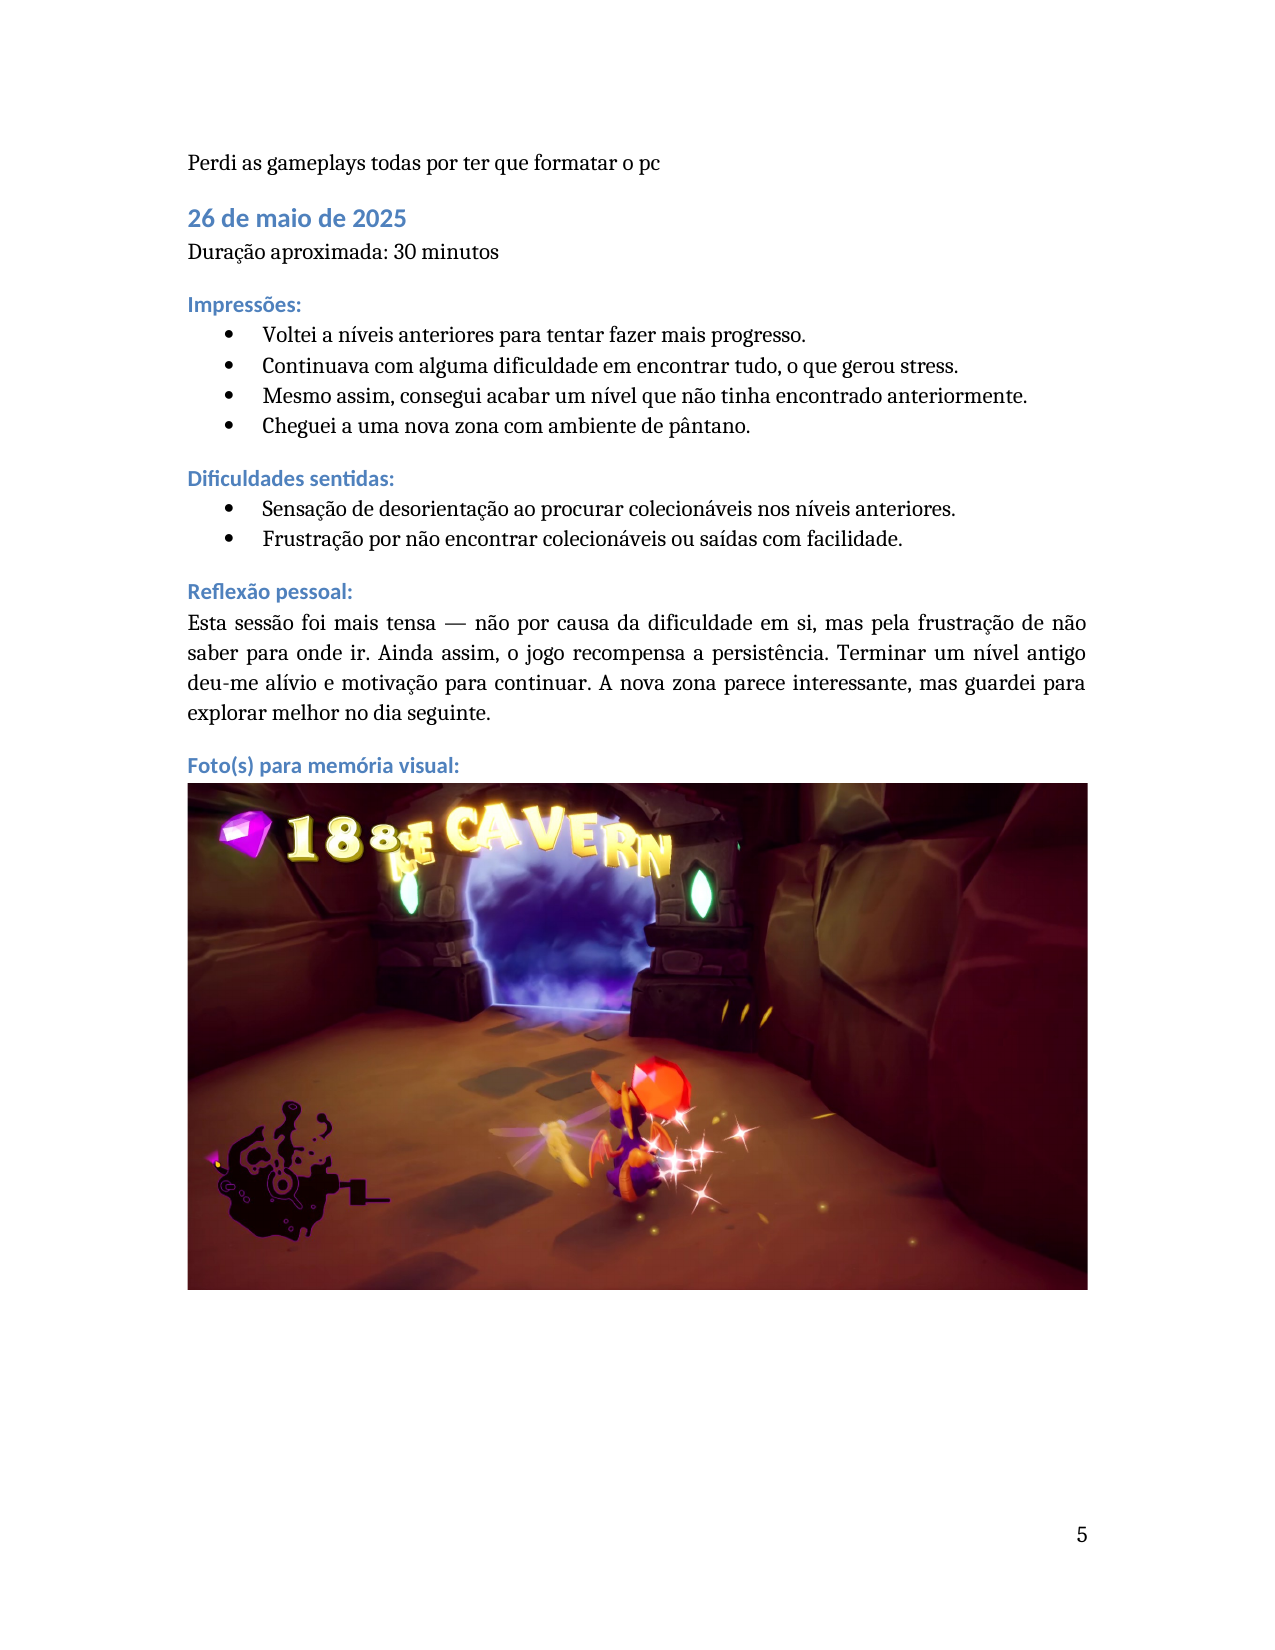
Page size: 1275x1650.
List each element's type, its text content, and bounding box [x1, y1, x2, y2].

list Mesmo assim, consegui acabar um nível que não tinha encontrado anteriormente. [225, 383, 1087, 409]
picture [187, 783, 1088, 1290]
text Esta sessão foi mais tensa — não por causa da dificuldade em si, mas pela frustração de não saber para onde ir. Ainda assim, o jogo recompensa a persistência. Terminar um nível antigo deu-me alívio e motivação para continuar. A nova zona parece interessante, mas guardei para explorar melhor no dia seguinte. [187, 609, 1087, 726]
list Voltei a níveis anteriores para tentar fazer mais progresso. [225, 322, 1087, 348]
list Cheguei a uma nova zona com ambiente de pântano. [225, 413, 1087, 439]
text Duração aproximada: 30 minutos [187, 239, 1087, 265]
text Perdi as gameplays todas por ter que formatar o pc [187, 150, 1087, 176]
list Sensação de desorientação ao procurar colecionáveis nos níveis anteriores. [225, 496, 1087, 522]
list Frustração por não encontrar colecionáveis ou saídas com facilidade. [225, 526, 1087, 553]
subtitle Reflexão pessoal: [187, 577, 1087, 605]
subtitle Foto(s) para memória visual: [187, 751, 1087, 779]
list Continuava com alguma dificuldade em encontrar tudo, o que gerou stress. [225, 352, 1087, 379]
subtitle Dificuldades sentidas: [187, 464, 1087, 492]
subtitle Impressões: [187, 290, 1087, 318]
subtitle 26 de maio de 2025 [187, 201, 1087, 234]
